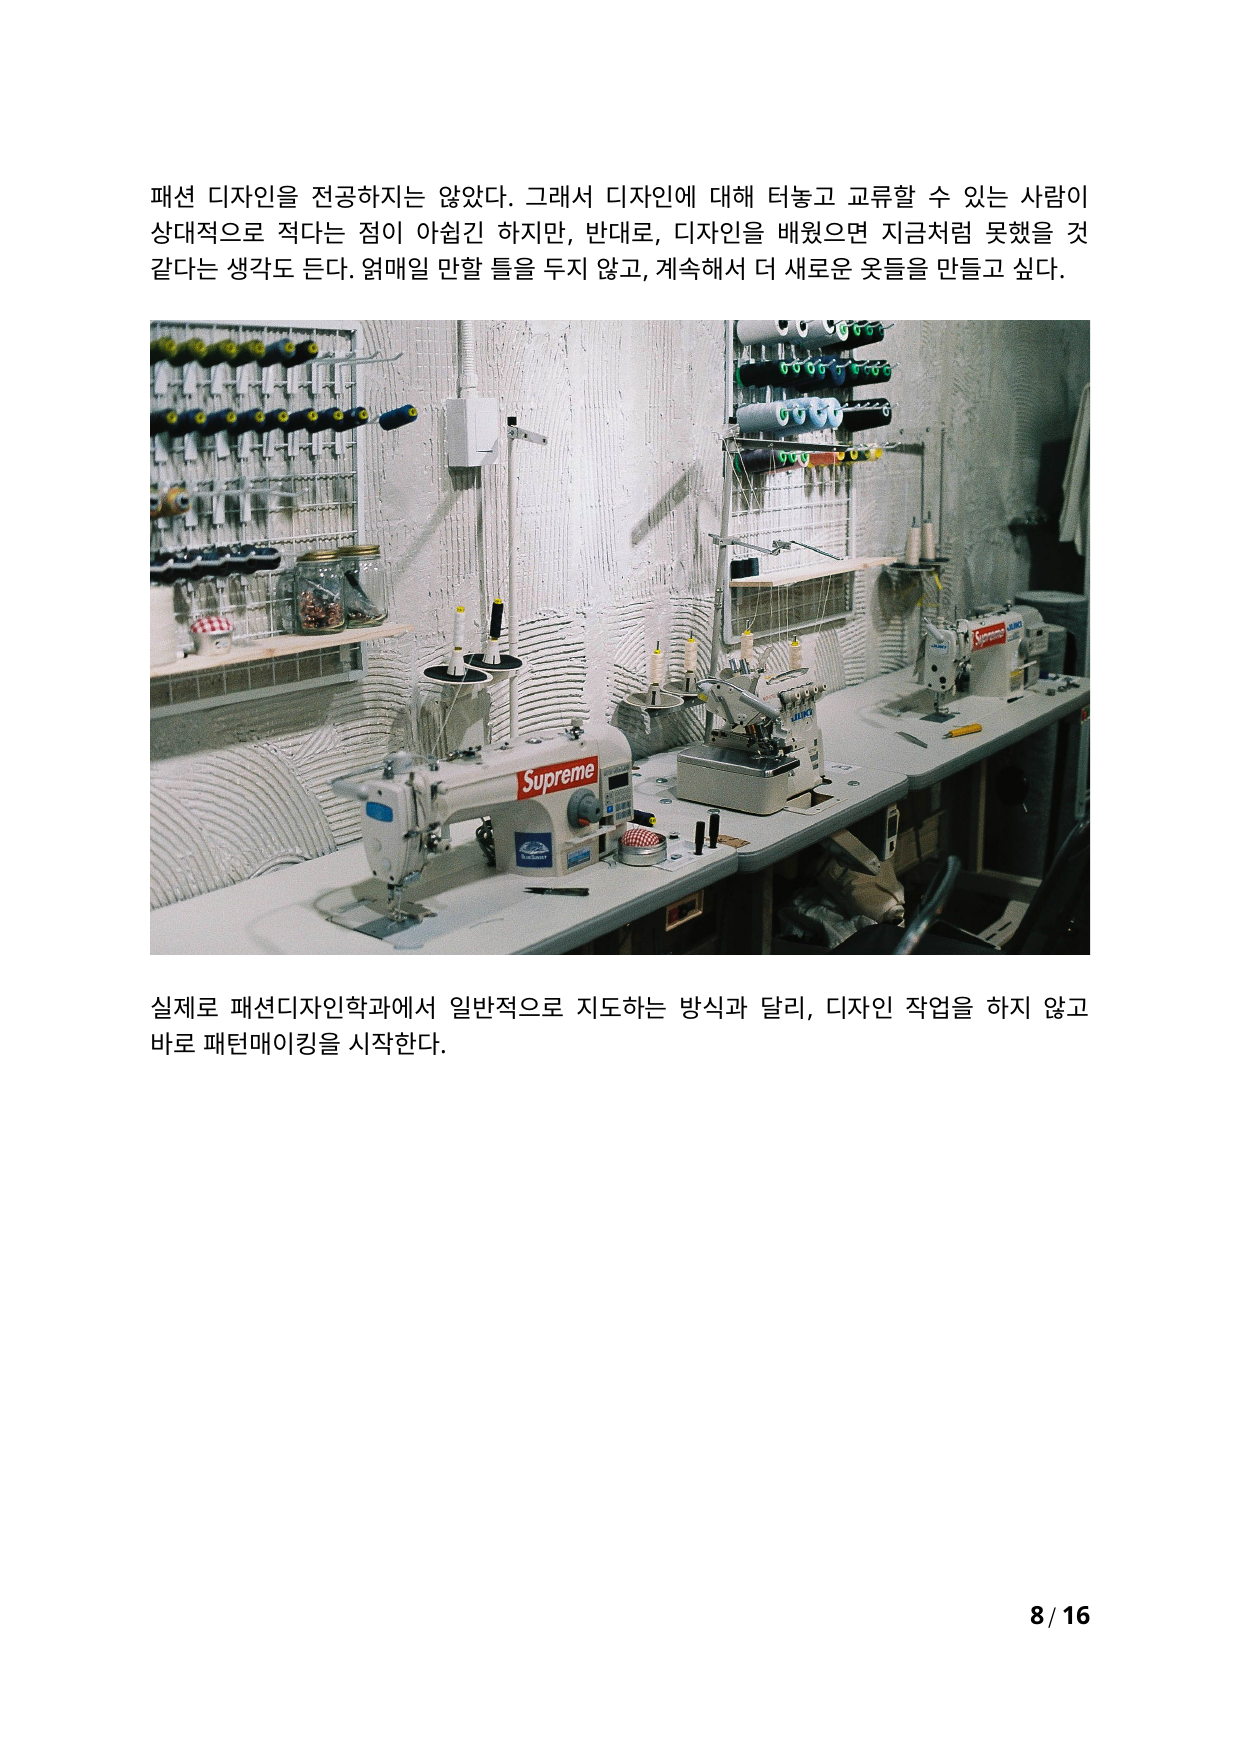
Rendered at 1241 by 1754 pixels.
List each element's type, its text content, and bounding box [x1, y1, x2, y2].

picture [150, 320, 1091, 955]
text 실제로 패션디자인학과에서 일반적으로 지도하는 방식과 달리, 디자인 작업을 하지 않고 바로 패턴매이킹을 시작한다. [150, 988, 1090, 1061]
text 패션 디자인을 전공하지는 않았다. 그래서 디자인에 대해 터놓고 교류할 수 있는 사람이 상대적으로 적다는 점이 아쉽긴 하지만, 반대로, 디자인을 배웠으면 지금처럼 못했을 것 같다는 생각도 든다. 얽매일 만할 틀을 두지 않고, 계속해서 더 새로운 옷들을 만들고 싶다. [150, 177, 1090, 286]
